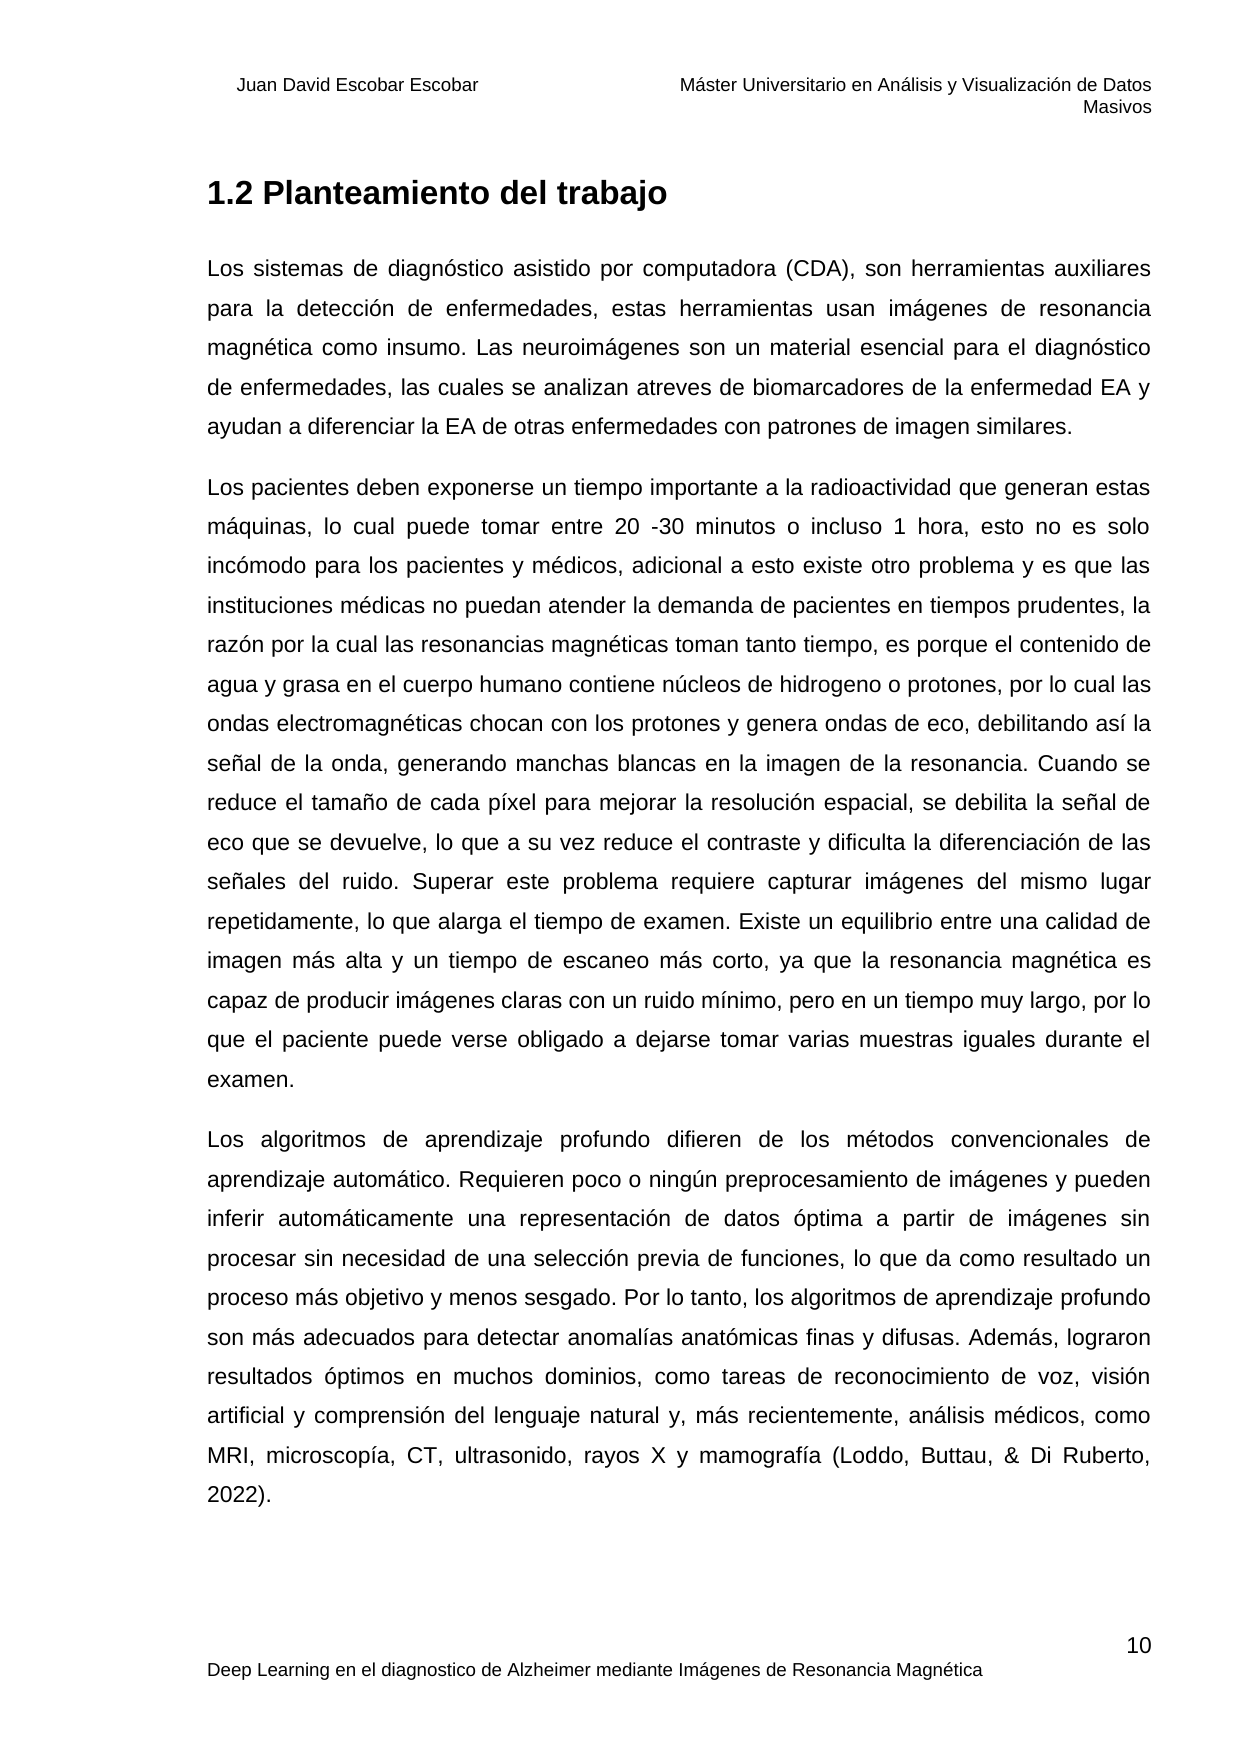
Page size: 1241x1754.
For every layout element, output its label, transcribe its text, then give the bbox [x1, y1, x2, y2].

text Los sistemas de diagnóstico asistido por computadora (CDA), son herramientas auxiliares para la detección de enfermedades, estas herramientas usan imágenes de resonancia magnética como insumo. Las neuroimágenes son un material esencial para el diagnóstico de enfermedades, las cuales se analizan atreves de biomarcadores de la enfermedad EA y ayudan a diferenciar la EA de otras enfermedades con patrones de imagen similares. [207, 255, 1152, 439]
text Los pacientes deben exponerse un tiempo importante a la radioactividad que generan estas máquinas, lo cual puede tomar entre 20 -30 minutos o incluso 1 hora, esto no es solo incómodo para los pacientes y médicos, adicional a esto existe otro problema y es que las instituciones médicas no puedan atender la demanda de pacientes en tiempos prudentes, la razón por la cual las resonancias magnéticas toman tanto tiempo, es porque el contenido de agua y grasa en el cuerpo humano contiene núcleos de hidrogeno o protones, por lo cual las ondas electromagnéticas chocan con los protones y genera ondas de eco, debilitando así la señal de la onda, generando manchas blancas en la imagen de la resonancia. Cuando se reduce el tamaño de cada píxel para mejorar la resolución espacial, se debilita la señal de eco que se devuelve, lo que a su vez reduce el contraste y dificulta la diferenciación de las señales del ruido. Superar este problema requiere capturar imágenes del mismo lugar repetidamente, lo que alarga el tiempo de examen. Existe un equilibrio entre una calidad de imagen más alta y un tiempo de escaneo más corto, ya que la resonancia magnética es capaz de producir imágenes claras con un ruido mínimo, pero en un tiempo muy largo, por lo que el paciente puede verse obligado a dejarse tomar varias muestras iguales durante el examen. [207, 473, 1152, 1092]
subtitle 1.2 Planteamiento del trabajo [207, 173, 1152, 211]
text Los algoritmos de aprendizaje profundo difieren de los métodos convencionales de aprendizaje automático. Requieren poco o ningún preprocesamiento de imágenes y pueden inferir automáticamente una representación de datos óptima a partir de imágenes sin procesar sin necesidad de una selección previa de funciones, lo que da como resultado un proceso más objetivo y menos sesgado. Por lo tanto, los algoritmos de aprendizaje profundo son más adecuados para detectar anomalías anatómicas finas y difusas. Además, lograron resultados óptimos en muchos dominios, como tareas de reconocimiento de voz, visión artificial y comprensión del lenguaje natural y, más recientemente, análisis médicos, como MRI, microscopía, CT, ultrasonido, rayos X y mamografía (Loddo, Buttau, & Di Ruberto, 2022). [207, 1126, 1152, 1508]
